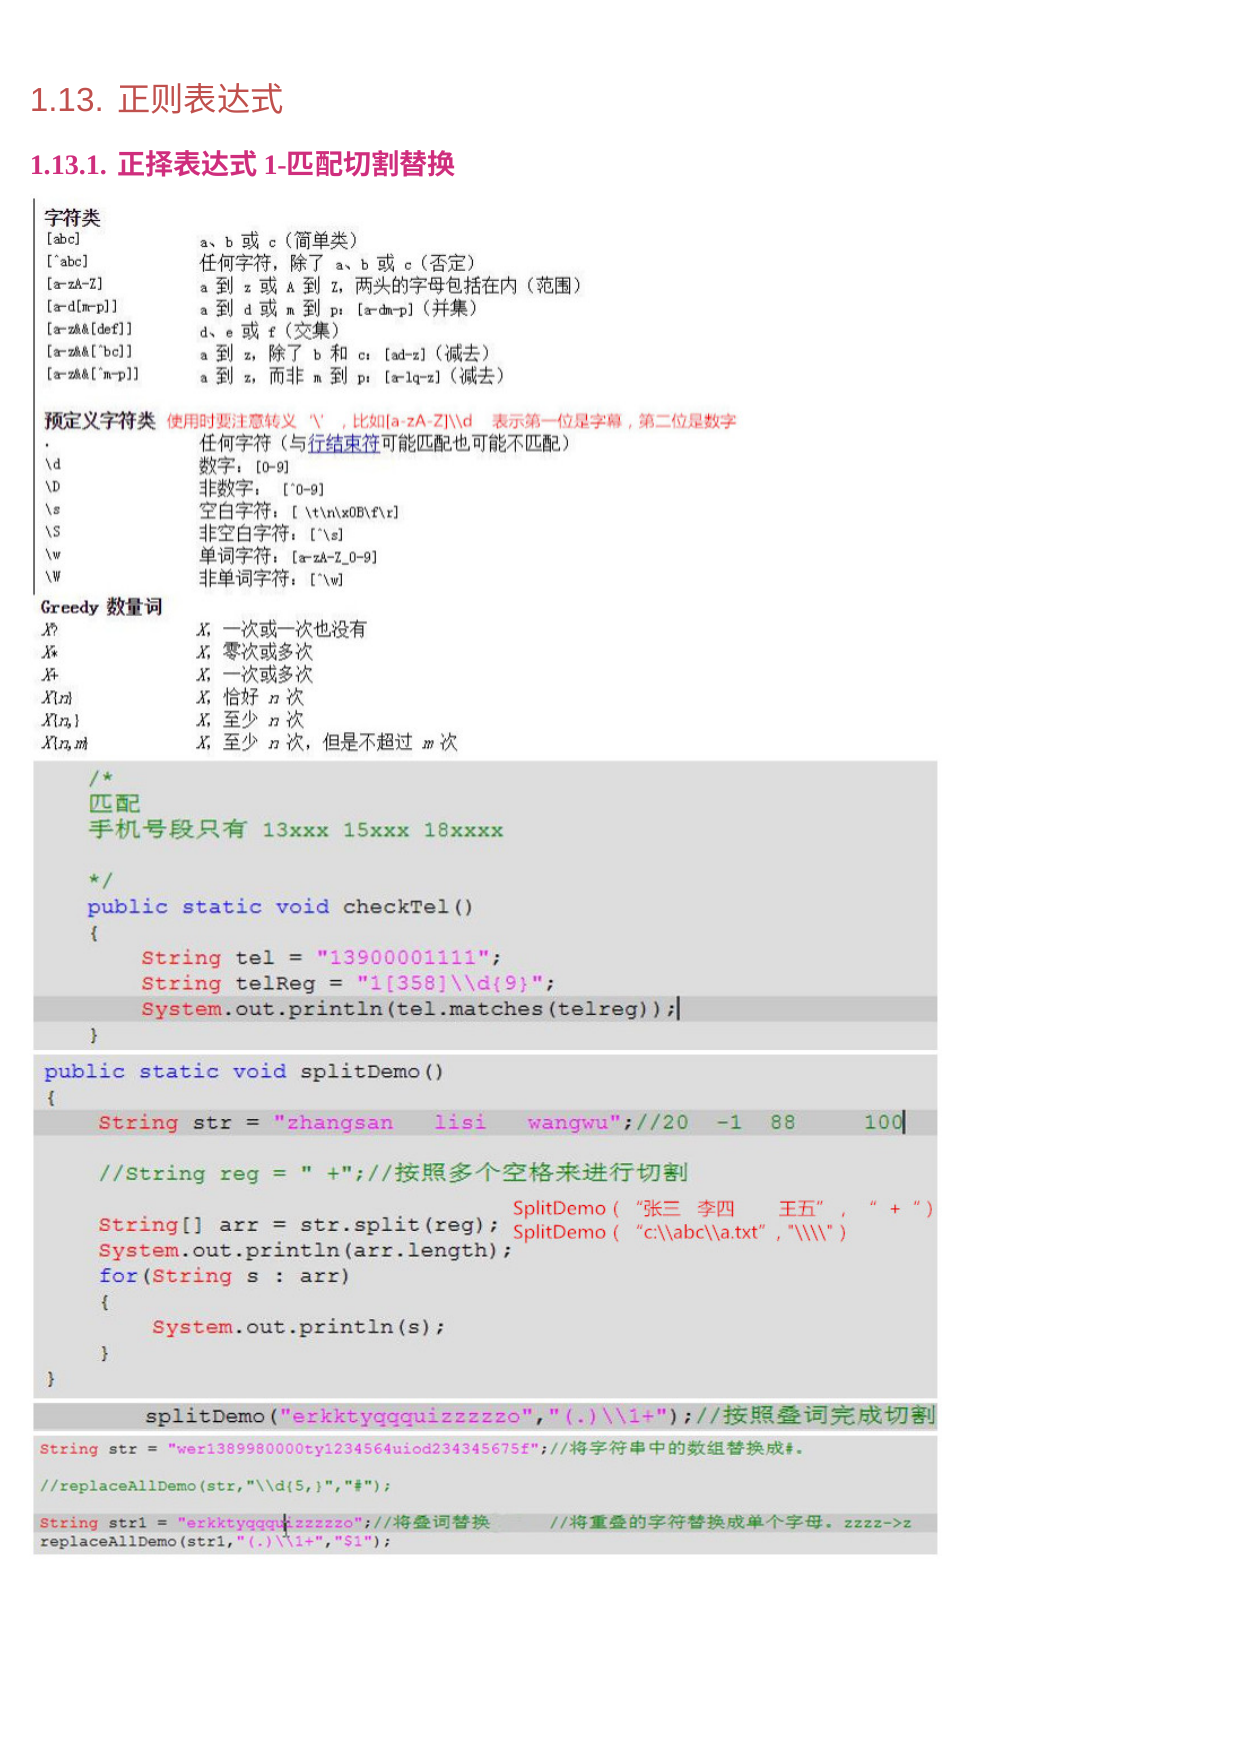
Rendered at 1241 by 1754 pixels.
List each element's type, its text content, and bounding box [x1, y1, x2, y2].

picture [29, 194, 942, 1559]
subtitle 正择表达式1-匹配切割替换 [29, 129, 1211, 194]
subtitle 正则表达式 [29, 64, 1211, 129]
